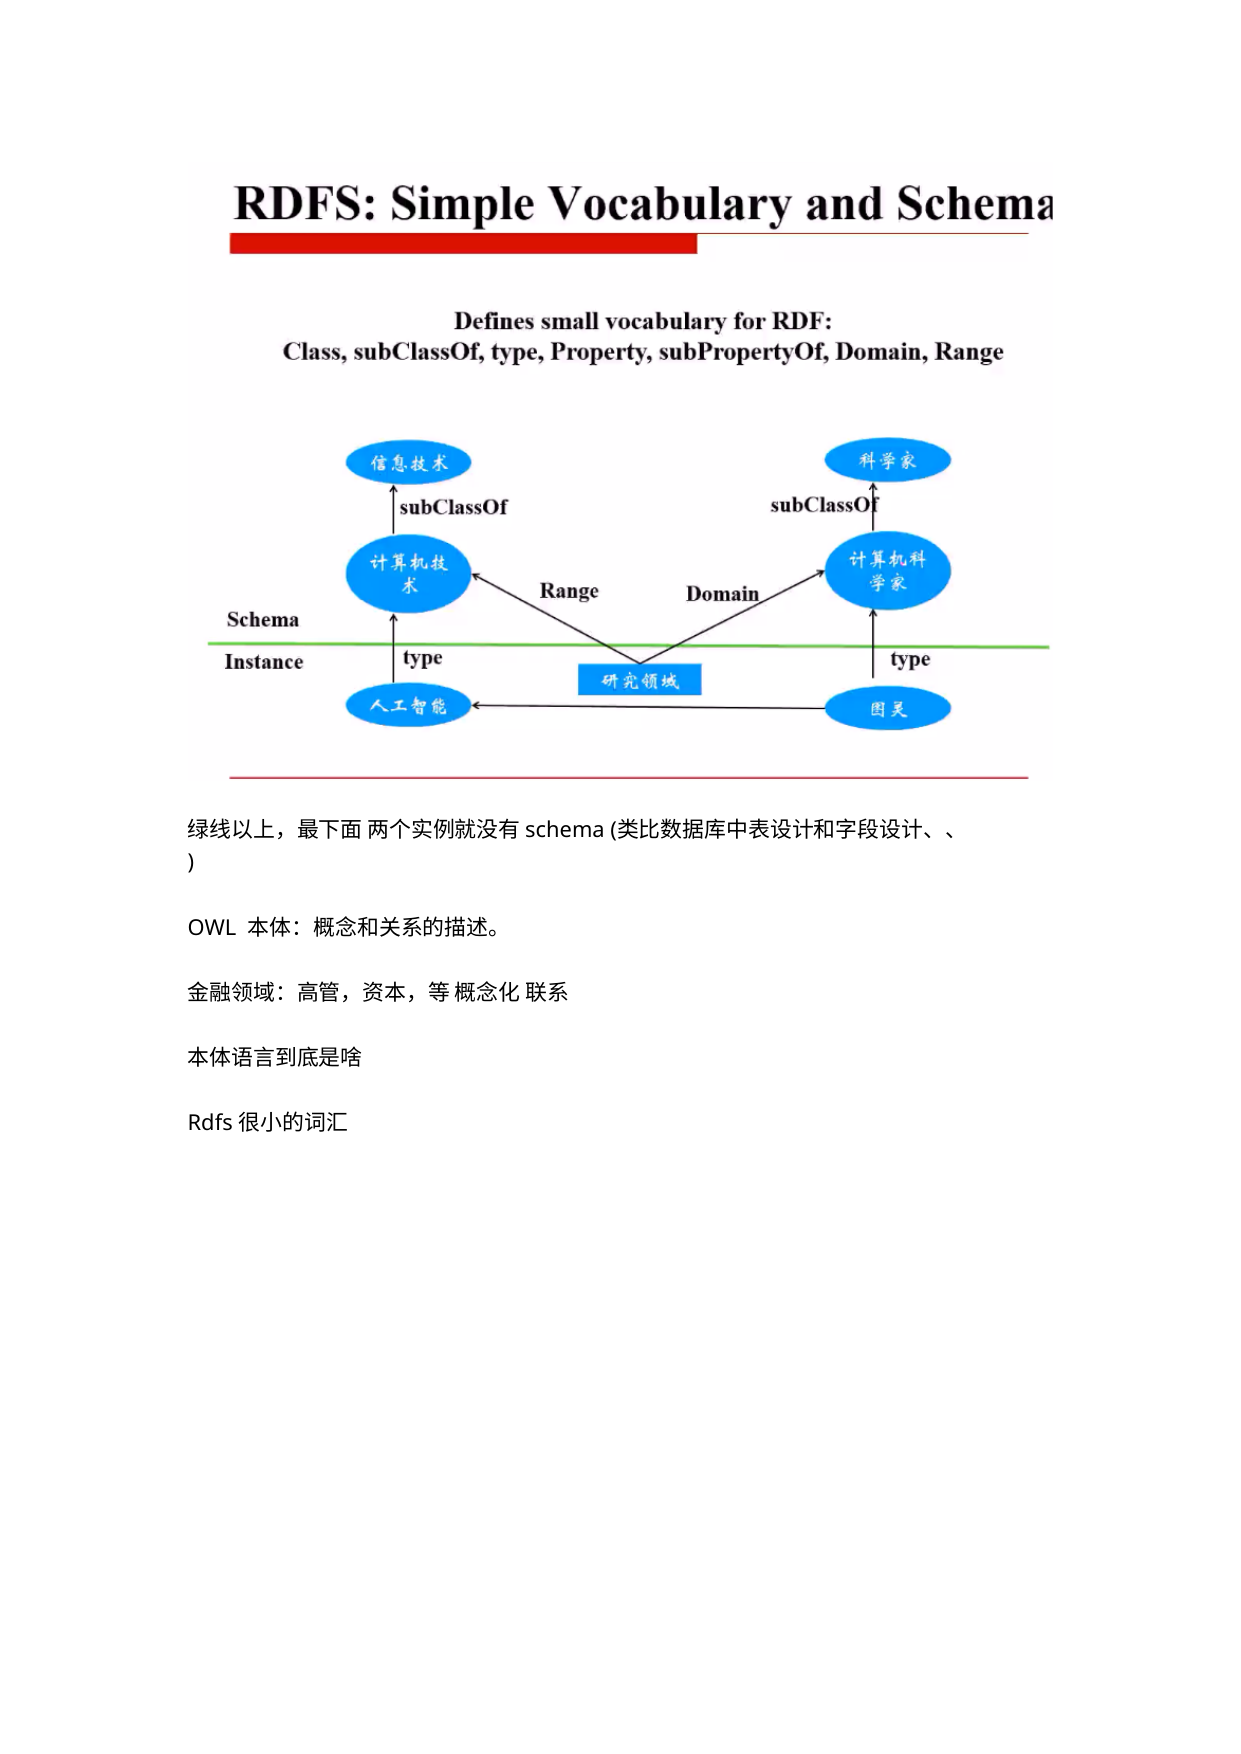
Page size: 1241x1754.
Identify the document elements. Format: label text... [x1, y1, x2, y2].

text ) [187, 844, 1053, 877]
text OWL 本体：概念和关系的描述。 [187, 909, 1053, 942]
text 金融领域：高管，资本，等 概念化 联系 [187, 974, 1053, 1007]
picture [187, 162, 1053, 781]
text 绿线以上，最下面 两个实例就没有schema (类比数据库中表设计和字段设计、、 [187, 812, 1053, 844]
text 本体语言到底是啥 [187, 1039, 1053, 1072]
text Rdfs 很小的词汇 [187, 1104, 1053, 1137]
